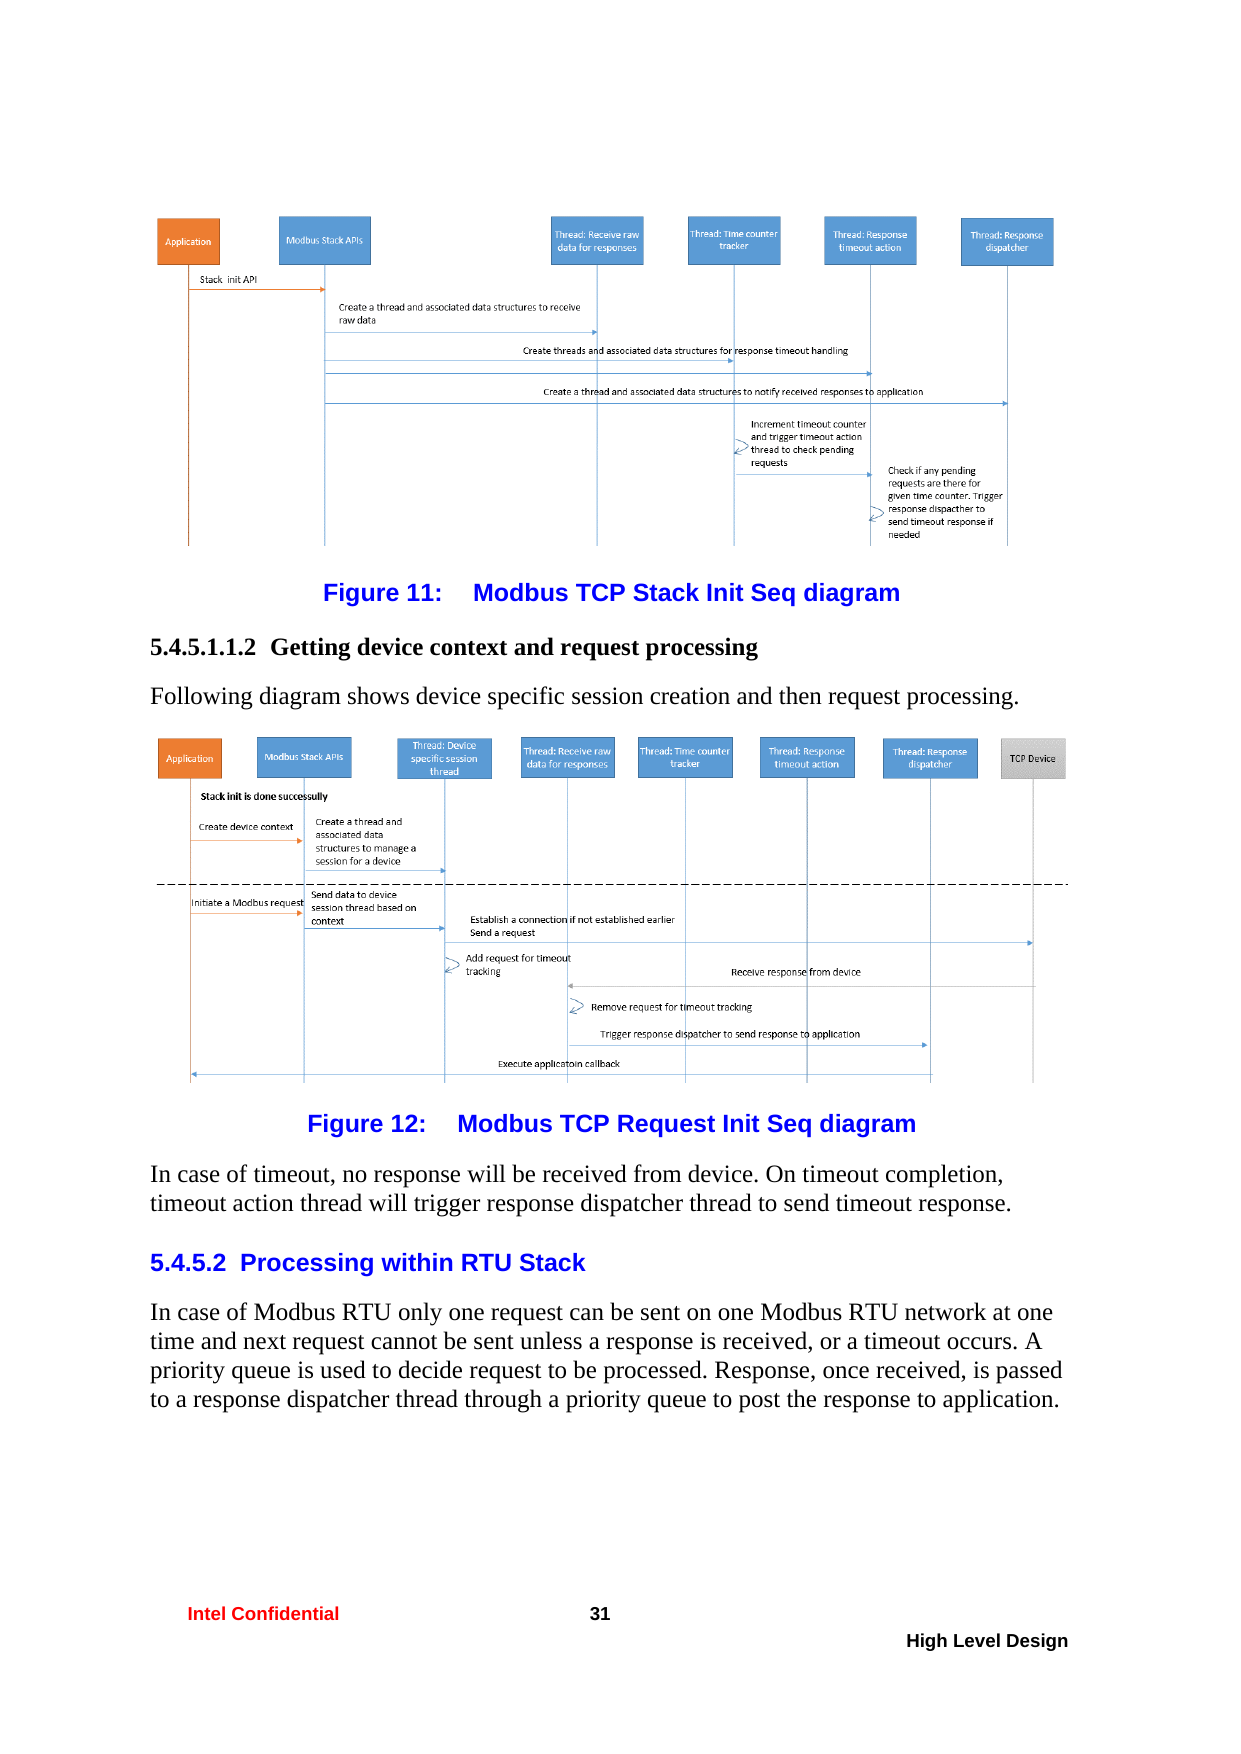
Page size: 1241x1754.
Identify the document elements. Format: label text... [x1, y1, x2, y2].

text In case of Modbus RTU only one request can be sent on one Modbus RTU network at one time and next request cannot be sent unless a response is received, or a timeout occurs. A priority queue is used to decide request to be processed. Response, once received, is passed to a response dispatcher thread through a priority queue to post the response to application. [150, 1297, 1074, 1412]
text Following diagram shows device specific session creation and then request processing. [150, 681, 1074, 710]
picture [155, 214, 1056, 546]
subtitle Getting device context and request processing [150, 632, 1074, 661]
subtitle Processing within RTU Stack [150, 1248, 1074, 1277]
text In case of timeout, no response will be received from device. On timeout completion, timeout action thread will trigger response dispatcher thread to send timeout response. [150, 1159, 1074, 1217]
picture [155, 733, 1068, 1083]
